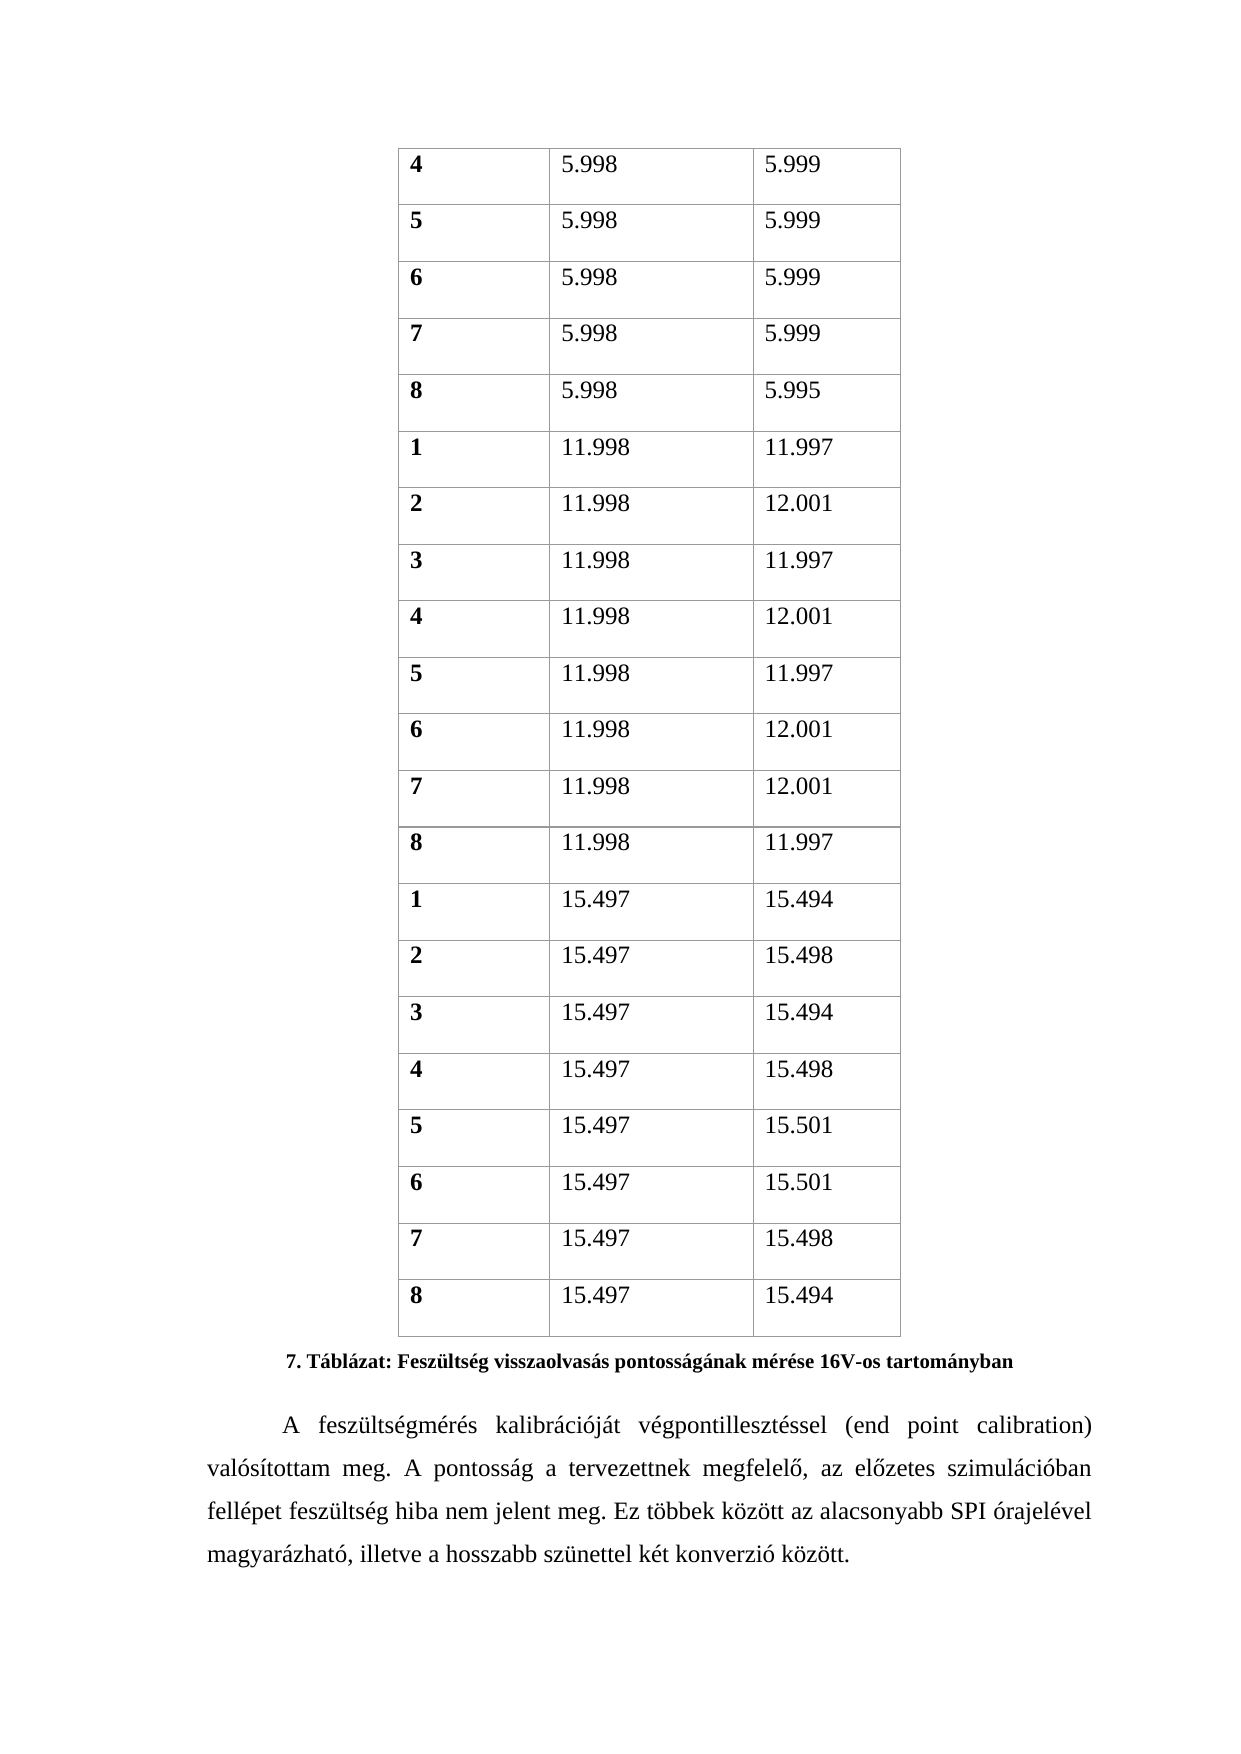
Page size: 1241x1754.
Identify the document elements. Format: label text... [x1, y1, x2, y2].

table_cell 11.998 [550, 828, 753, 883]
table_cell 11.998 [550, 714, 753, 770]
table_cell 7 [399, 319, 549, 374]
table_cell 15.494 [754, 884, 900, 939]
table_cell 4 [399, 1054, 549, 1109]
table_cell 11.998 [550, 432, 753, 487]
table_cell 15.497 [550, 1110, 753, 1166]
table_cell 15.497 [550, 997, 753, 1053]
table_cell 11.997 [754, 545, 900, 600]
table_cell 11.998 [550, 658, 753, 713]
table_cell 15.497 [550, 1167, 753, 1222]
table_cell 5.999 [754, 149, 900, 204]
table_cell 15.498 [754, 1224, 900, 1279]
table_cell 1 [399, 432, 549, 487]
table_cell 5.998 [550, 205, 753, 261]
table_cell 15.497 [550, 1054, 753, 1109]
table_cell 15.494 [754, 1280, 900, 1336]
table_cell 6 [399, 262, 549, 317]
table_cell 5 [399, 205, 549, 261]
table_cell 1 [399, 884, 549, 939]
table_cell 3 [399, 545, 549, 600]
table_cell 5.999 [754, 205, 900, 261]
table_cell 12.001 [754, 488, 900, 544]
table_cell 5 [399, 658, 549, 713]
table_cell 3 [399, 997, 549, 1053]
table_cell 5.998 [550, 375, 753, 431]
table_cell 5.998 [550, 262, 753, 317]
table_cell 15.494 [754, 997, 900, 1053]
table_cell 4 [399, 149, 549, 204]
table_cell 11.998 [550, 488, 753, 544]
table_cell 11.997 [754, 658, 900, 713]
table_cell 12.001 [754, 601, 900, 657]
table_cell 6 [399, 1167, 549, 1222]
table_cell 11.998 [550, 601, 753, 657]
table_cell 8 [399, 375, 549, 431]
table_cell 15.498 [754, 1054, 900, 1109]
table_cell 11.998 [550, 545, 753, 600]
table_cell 15.497 [550, 941, 753, 996]
table_cell 15.497 [550, 1224, 753, 1279]
table_cell 15.497 [550, 884, 753, 939]
table_cell 15.501 [754, 1110, 900, 1166]
table_cell 7 [399, 771, 549, 826]
table_cell 5.998 [550, 149, 753, 204]
table_cell 5 [399, 1110, 549, 1166]
table_cell 5.995 [754, 375, 900, 431]
table_cell 11.997 [754, 432, 900, 487]
table_cell 7 [399, 1224, 549, 1279]
table_cell 4 [399, 601, 549, 657]
table_cell 15.498 [754, 941, 900, 996]
table_cell 2 [399, 941, 549, 996]
table_cell 11.997 [754, 828, 900, 883]
table_cell 8 [399, 828, 549, 883]
table_cell 15.497 [550, 1280, 753, 1336]
table_cell 15.501 [754, 1167, 900, 1222]
table_cell 11.998 [550, 771, 753, 826]
table_cell 5.999 [754, 319, 900, 374]
table_cell 6 [399, 714, 549, 770]
text 7. Táblázat: Feszültség visszaolvasás pontosságának mérése 16V-os tartományban [207, 1349, 1092, 1373]
table_cell 12.001 [754, 714, 900, 770]
text A feszültségmérés kalibrációját végpontillesztéssel (end point calibration) valósítottam meg. A pontosság a tervezettnek megfelelő, az előzetes szimulációban fellépet feszültség hiba nem jelent meg. Ez többek között az alacsonyabb SPI órajelével magyarázható, illetve a hosszabb szünettel két konverzió között. [207, 1410, 1092, 1568]
table_cell 5.999 [754, 262, 900, 317]
table_cell 2 [399, 488, 549, 544]
table_cell 5.998 [550, 319, 753, 374]
table_cell 12.001 [754, 771, 900, 826]
table_cell 8 [399, 1280, 549, 1336]
